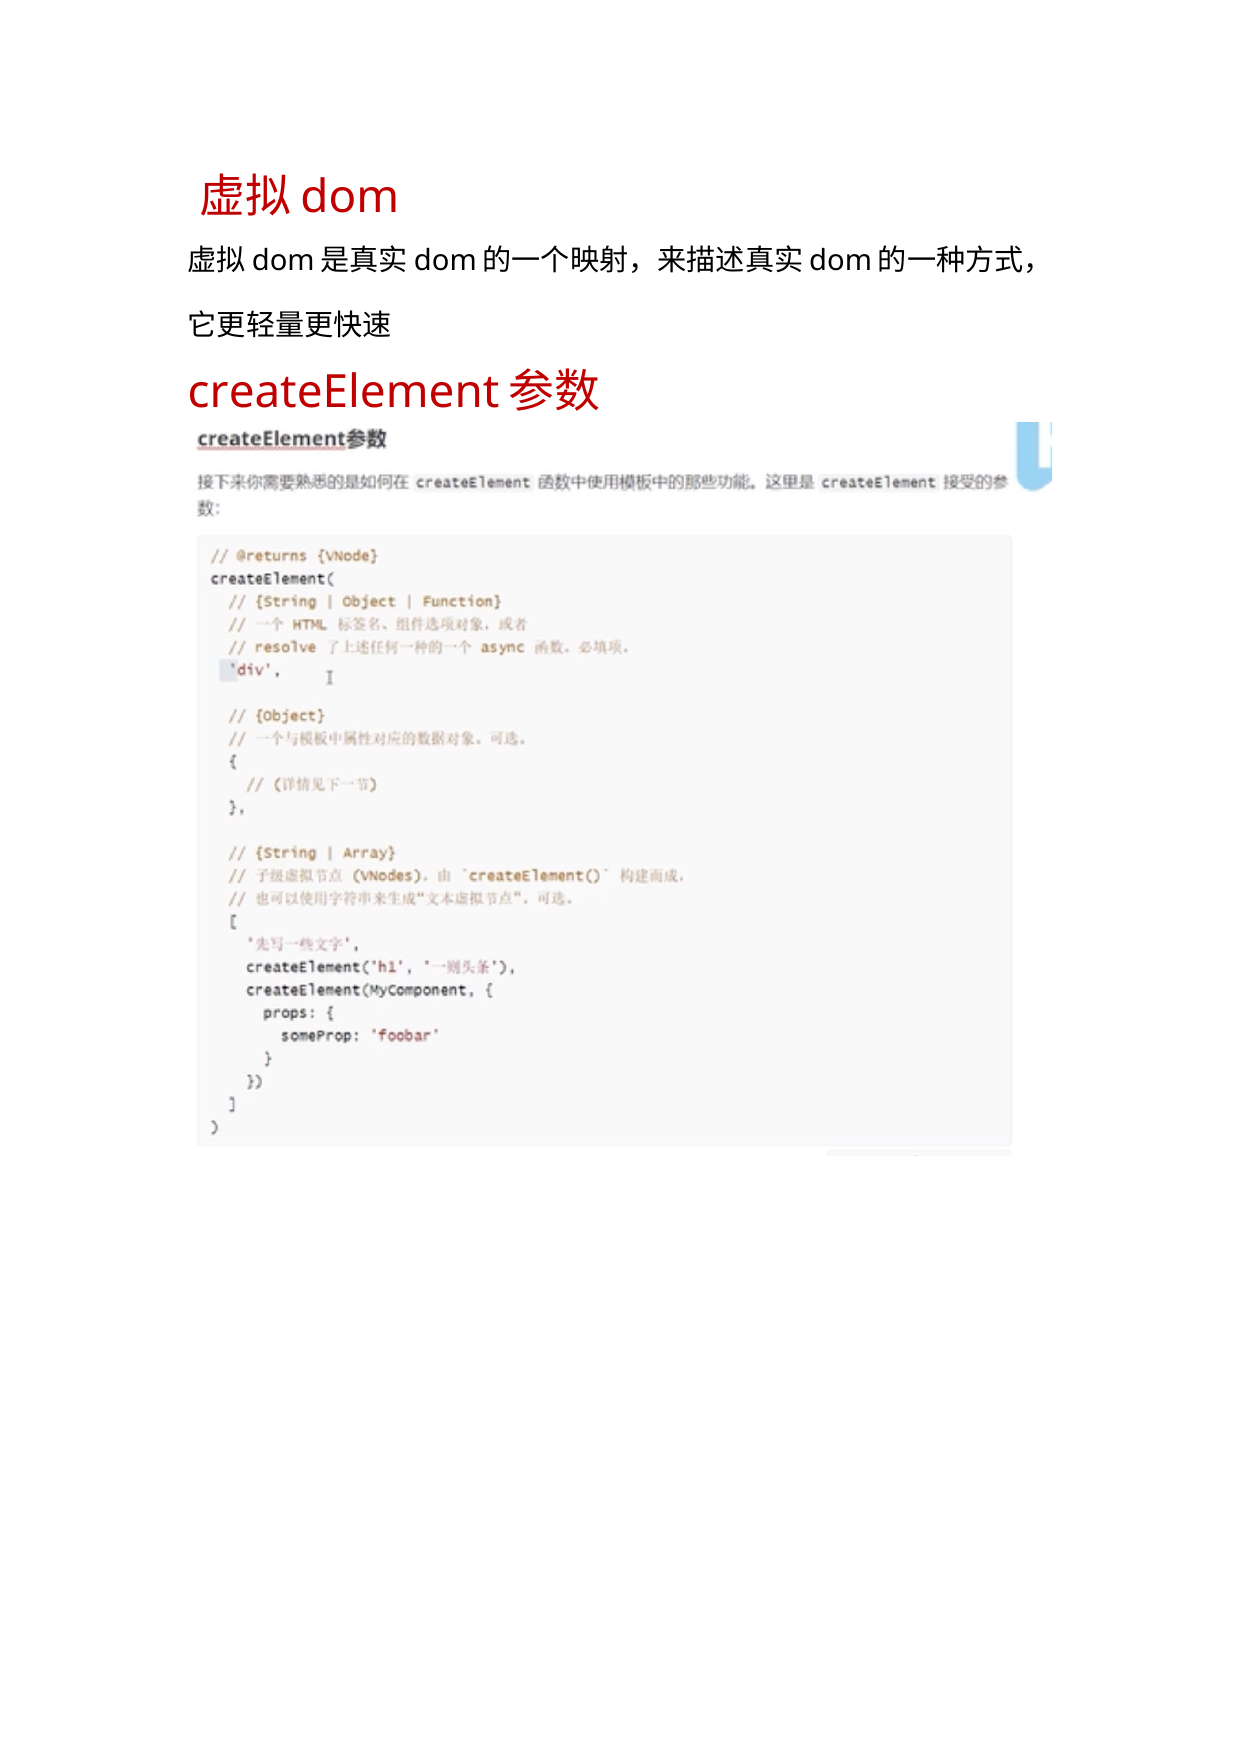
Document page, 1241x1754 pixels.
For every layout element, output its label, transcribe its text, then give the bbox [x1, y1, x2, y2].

picture [187, 422, 1053, 1156]
list 虚拟dom [187, 162, 1053, 227]
list createElement参数 [187, 357, 1053, 422]
list 虚拟dom是真实dom的一个映射，来描述真实dom的一种方式，它更轻量更快速 [187, 227, 1053, 357]
